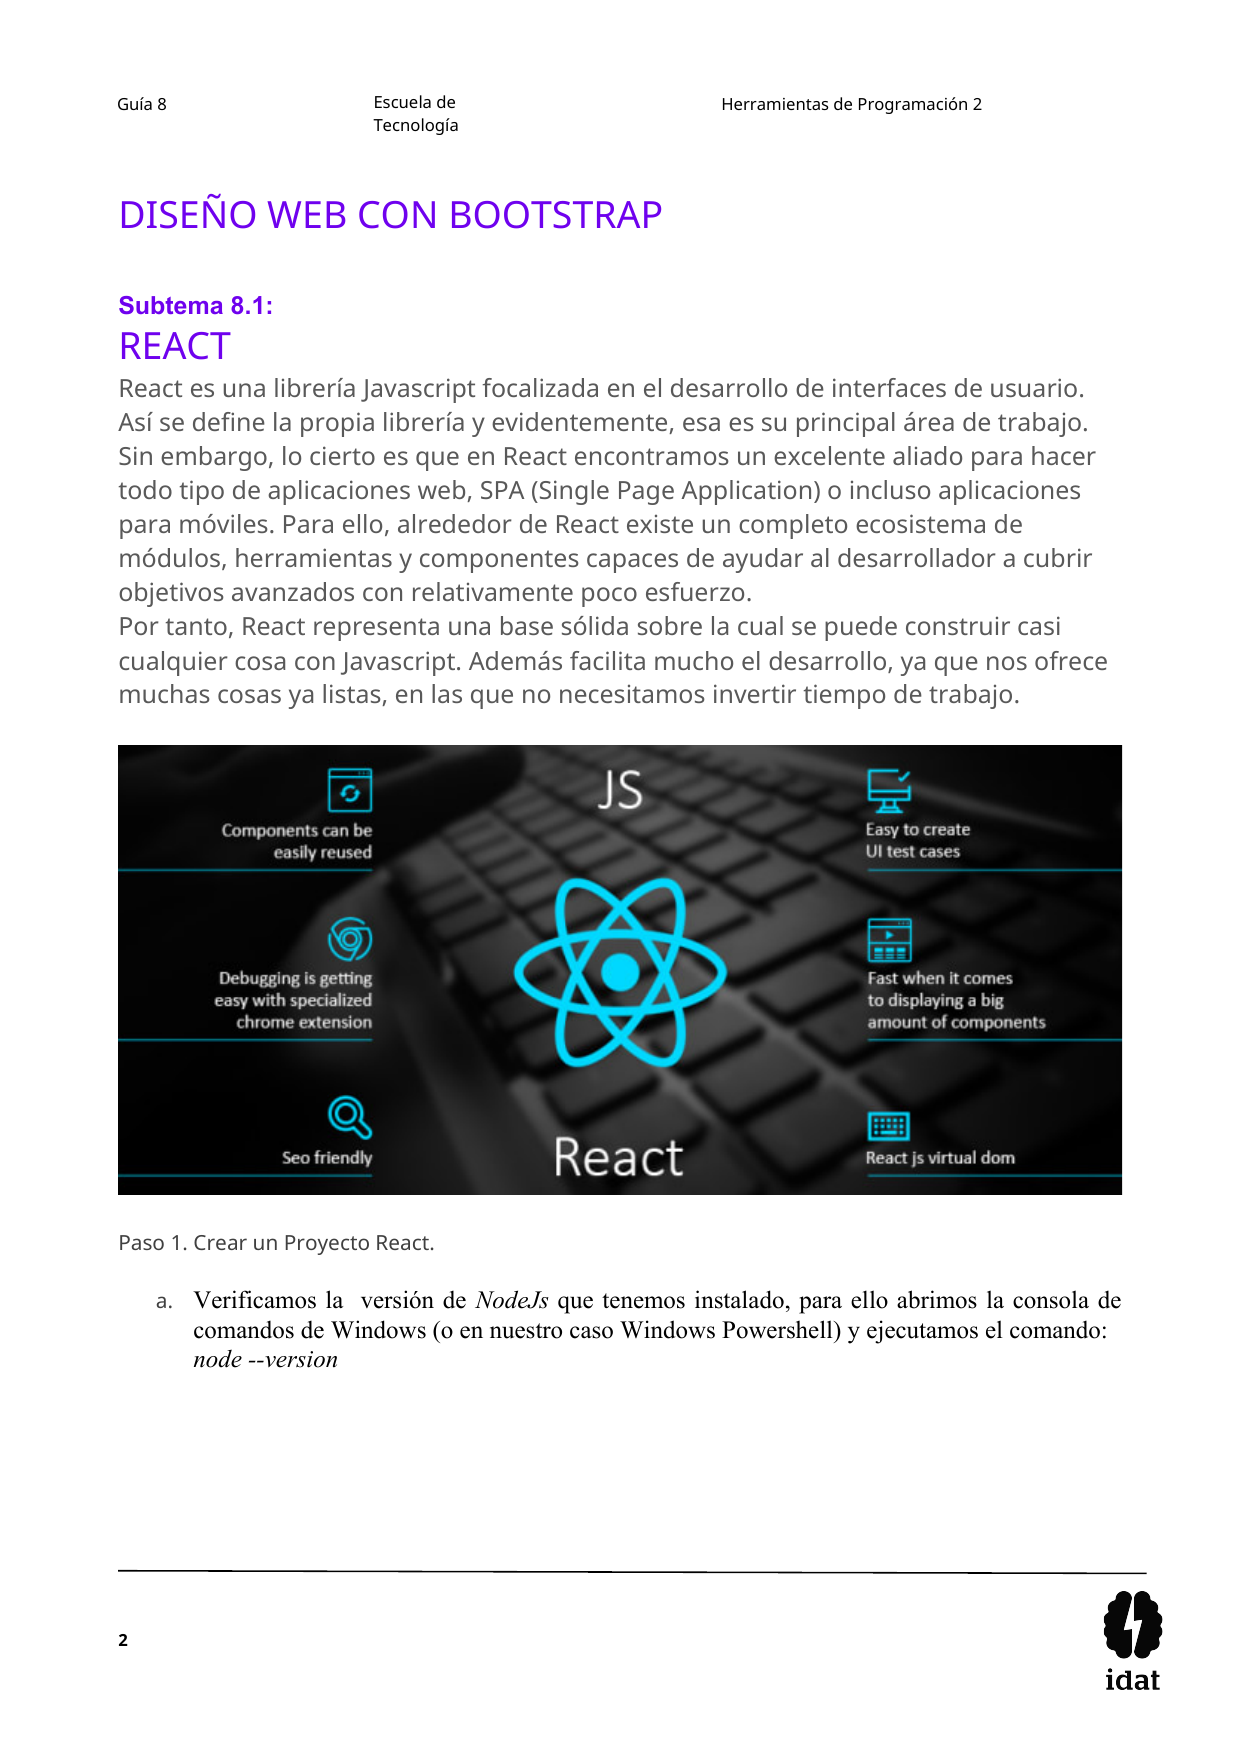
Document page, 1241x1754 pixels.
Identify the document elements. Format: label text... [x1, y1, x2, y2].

text REACT [118, 319, 1122, 371]
text DISEÑO WEB CON BOOTSTRAP [118, 189, 1122, 240]
text Subtema 8.1: [118, 291, 1122, 319]
picture [118, 745, 1123, 1195]
list node --version [193, 1344, 1122, 1372]
text Paso 1. Crear un Proyecto React. [118, 1228, 1122, 1257]
picture [1103, 1591, 1163, 1690]
text React es una librería Javascript focalizada en el desarrollo de interfaces de usuario. Así se define la propia librería y evidentemente, esa es su principal área de trabajo. Sin embargo, lo cierto es que en React encontramos un excelente aliado para hacer todo tipo de aplicaciones web, SPA (Single Page Application) o incluso aplicaciones para móviles. Para ello, alrededor de React existe un completo ecosistema de módulos, herramientas y componentes capaces de ayudar al desarrollador a cubrir objetivos avanzados con relativamente poco esfuerzo. [118, 371, 1122, 609]
list Verificamos la versión de NodeJs que tenemos instalado, para ello abrimos la consola de comandos de Windows (o en nuestro caso Windows Powershell) y ejecutamos el comando: [156, 1285, 1122, 1344]
text Por tanto, React representa una base sólida sobre la cual se puede construir casi cualquier cosa con Javascript. Además facilita mucho el desarrollo, ya que nos ofrece muchas cosas ya listas, en las que no necesitamos invertir tiempo de trabajo. [118, 609, 1122, 711]
